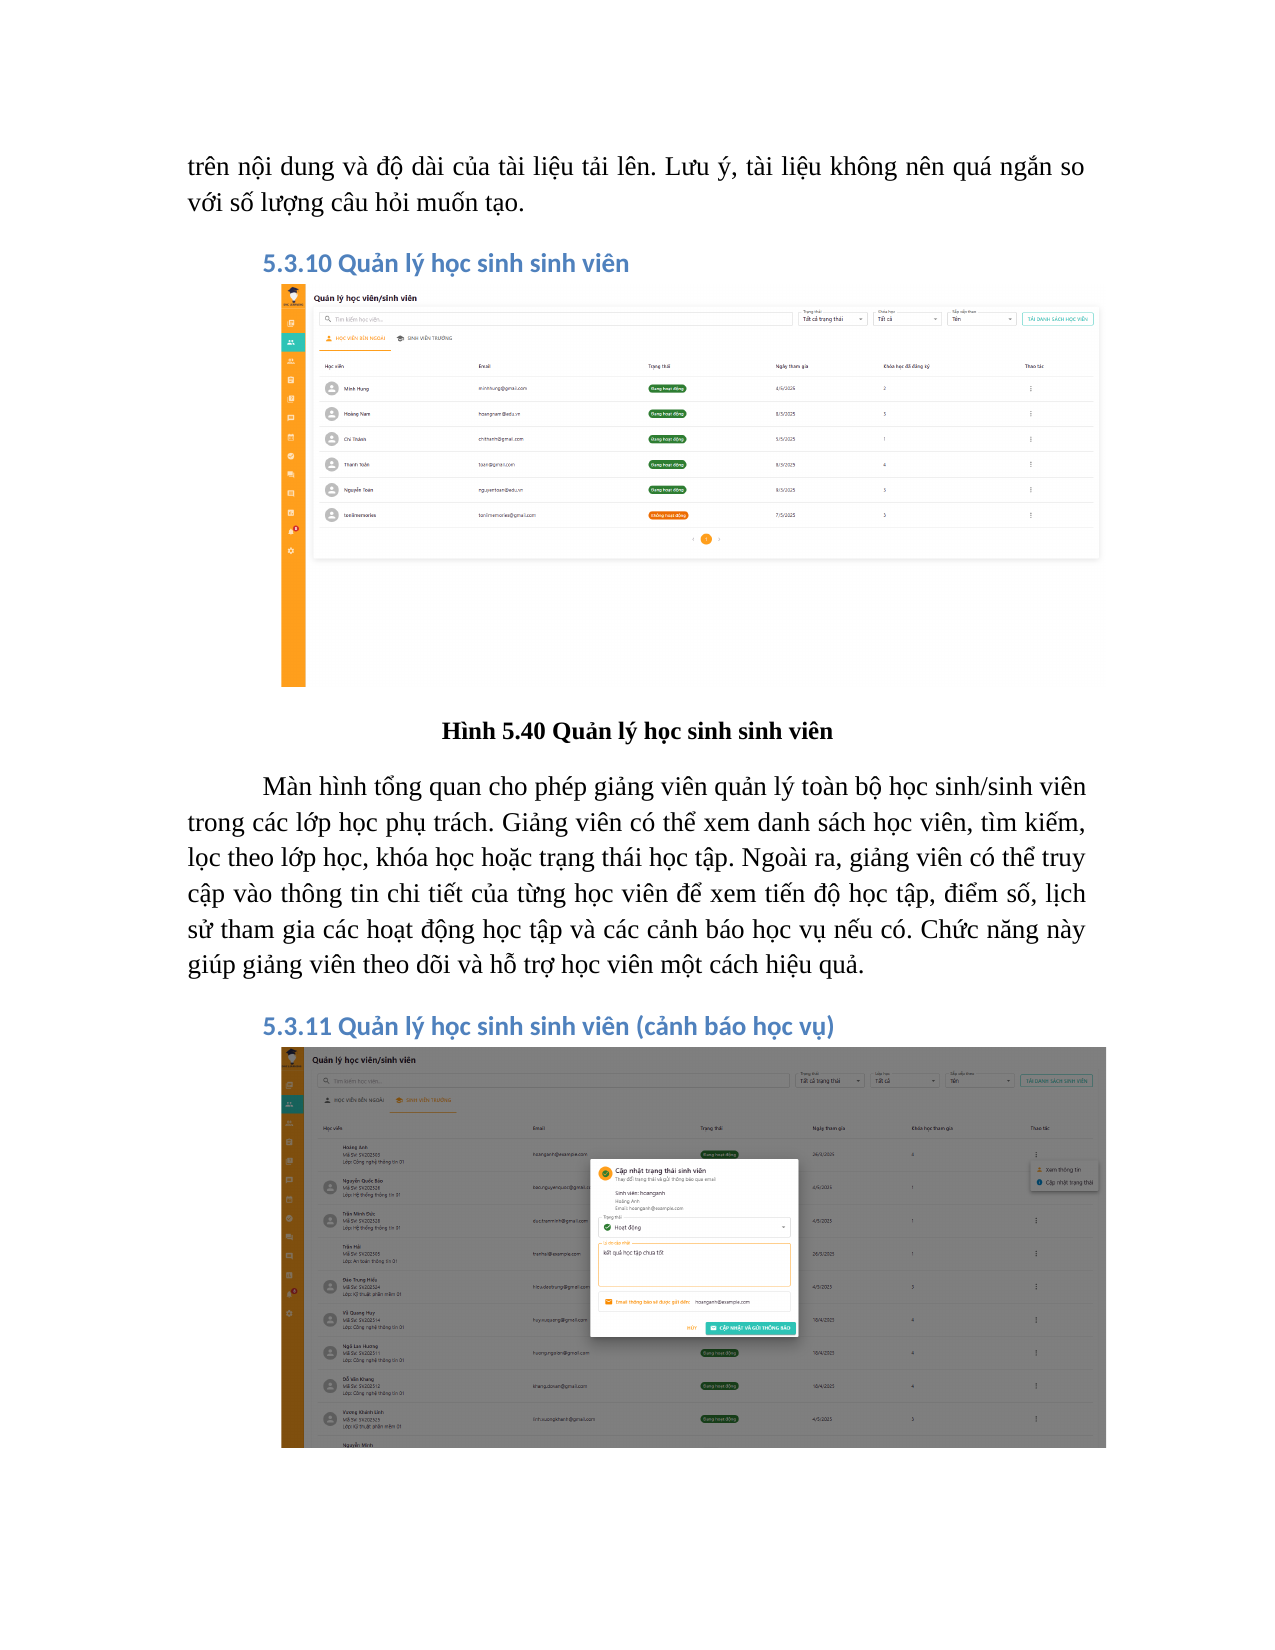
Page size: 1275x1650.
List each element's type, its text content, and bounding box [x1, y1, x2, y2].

subtitle 5.3.11 Quản lý học sinh sinh viên (cảnh báo học vụ) [187, 1009, 1087, 1042]
subtitle 5.3.10 Quản lý học sinh sinh viên [187, 246, 1087, 279]
picture [281, 284, 1107, 687]
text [187, 150, 1087, 217]
picture [281, 1047, 1107, 1448]
text Hình 5.40 Quản lý học sinh sinh viên [187, 716, 1087, 745]
text Màn hình tổng quan cho phép giảng viên quản lý toàn bộ học sinh/sinh viên trong các lớp học phụ trách. Giảng viên có thể xem danh sách học viên, tìm kiếm, lọc theo lớp học, khóa học hoặc trạng thái học tập. Ngoài ra, giảng viên có thể truy cập vào thông tin chi tiết của từng học viên để xem tiến độ học tập, điểm số, lịch sử tham gia các hoạt động học tập và các cảnh báo học vụ nếu có. Chức năng này giúp giảng viên theo dõi và hỗ trợ học viên một cách hiệu quả. [187, 770, 1087, 980]
